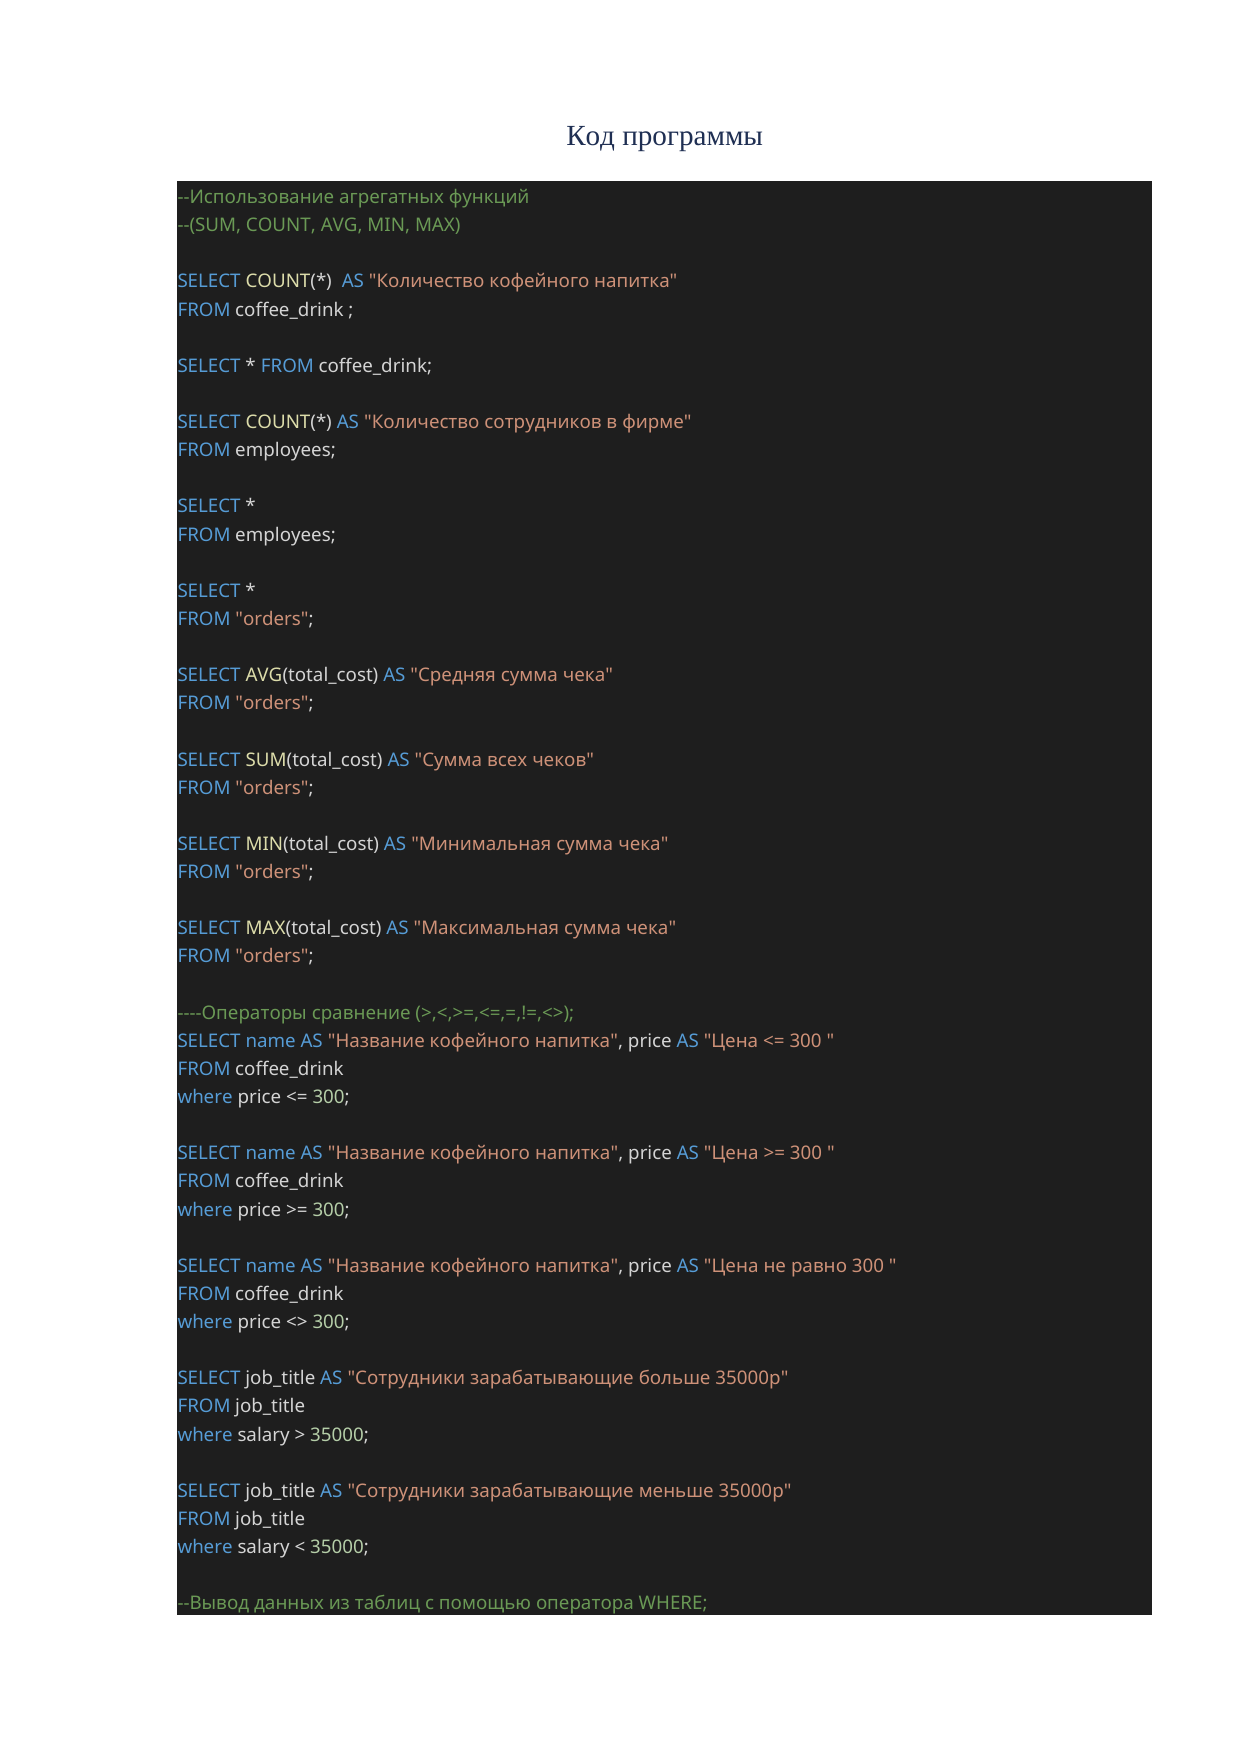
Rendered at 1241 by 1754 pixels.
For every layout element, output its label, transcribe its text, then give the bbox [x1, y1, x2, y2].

text FROM job_title [177, 1390, 1152, 1418]
text SELECT COUNT(*) AS "Количество кофейного напитка" [177, 265, 1152, 293]
text FROM coffee_drink [177, 1278, 1152, 1306]
text FROM employees; [177, 518, 1152, 546]
text ----Операторы сравнение (>,<,>=,<=,=,!=,<>); [177, 996, 1152, 1024]
text SELECT SUM(total_cost) AS "Сумма всех чеков" [177, 743, 1152, 771]
text where price >= 300; [177, 1193, 1152, 1221]
text FROM job_title [177, 1503, 1152, 1531]
text FROM "orders"; [177, 687, 1152, 715]
text SELECT * [177, 574, 1152, 603]
text SELECT * [177, 490, 1152, 518]
text SELECT MAX(total_cost) AS "Максимальная сумма чека" [177, 912, 1152, 940]
text where price <> 300; [177, 1306, 1152, 1334]
text FROM "orders"; [177, 771, 1152, 799]
text --Использование агрегатных функций [177, 181, 1152, 209]
text FROM "orders"; [177, 940, 1152, 968]
text SELECT MIN(total_cost) AS "Минимальная сумма чека" [177, 828, 1152, 856]
text --(SUM, COUNT, AVG, MIN, MAX) [177, 209, 1152, 237]
text FROM "orders"; [177, 856, 1152, 884]
text SELECT COUNT(*) AS "Количество сотрудников в фирме" [177, 406, 1152, 434]
text FROM coffee_drink [177, 1053, 1152, 1081]
text SELECT name AS "Название кофейного напитка", price AS "Цена >= 300 " [177, 1137, 1152, 1165]
text SELECT job_title AS "Сотрудники зарабатывающие больше 35000р" [177, 1362, 1152, 1390]
text where price <= 300; [177, 1081, 1152, 1109]
text where salary < 35000; [177, 1531, 1152, 1559]
text Код программы [177, 118, 1152, 152]
text SELECT * FROM coffee_drink; [177, 349, 1152, 378]
text SELECT AVG(total_cost) AS "Средняя сумма чека" [177, 659, 1152, 687]
text FROM coffee_drink [177, 1165, 1152, 1193]
text FROM "orders"; [177, 603, 1152, 631]
text SELECT job_title AS "Сотрудники зарабатывающие меньше 35000р" [177, 1474, 1152, 1503]
text SELECT name AS "Название кофейного напитка", price AS "Цена не равно 300 " [177, 1249, 1152, 1278]
text SELECT name AS "Название кофейного напитка", price AS "Цена <= 300 " [177, 1024, 1152, 1053]
text where salary > 35000; [177, 1418, 1152, 1446]
text FROM coffee_drink ; [177, 293, 1152, 321]
text --Вывод данных из таблиц с помощью оператора WHERE; [177, 1587, 1152, 1615]
text FROM employees; [177, 434, 1152, 462]
